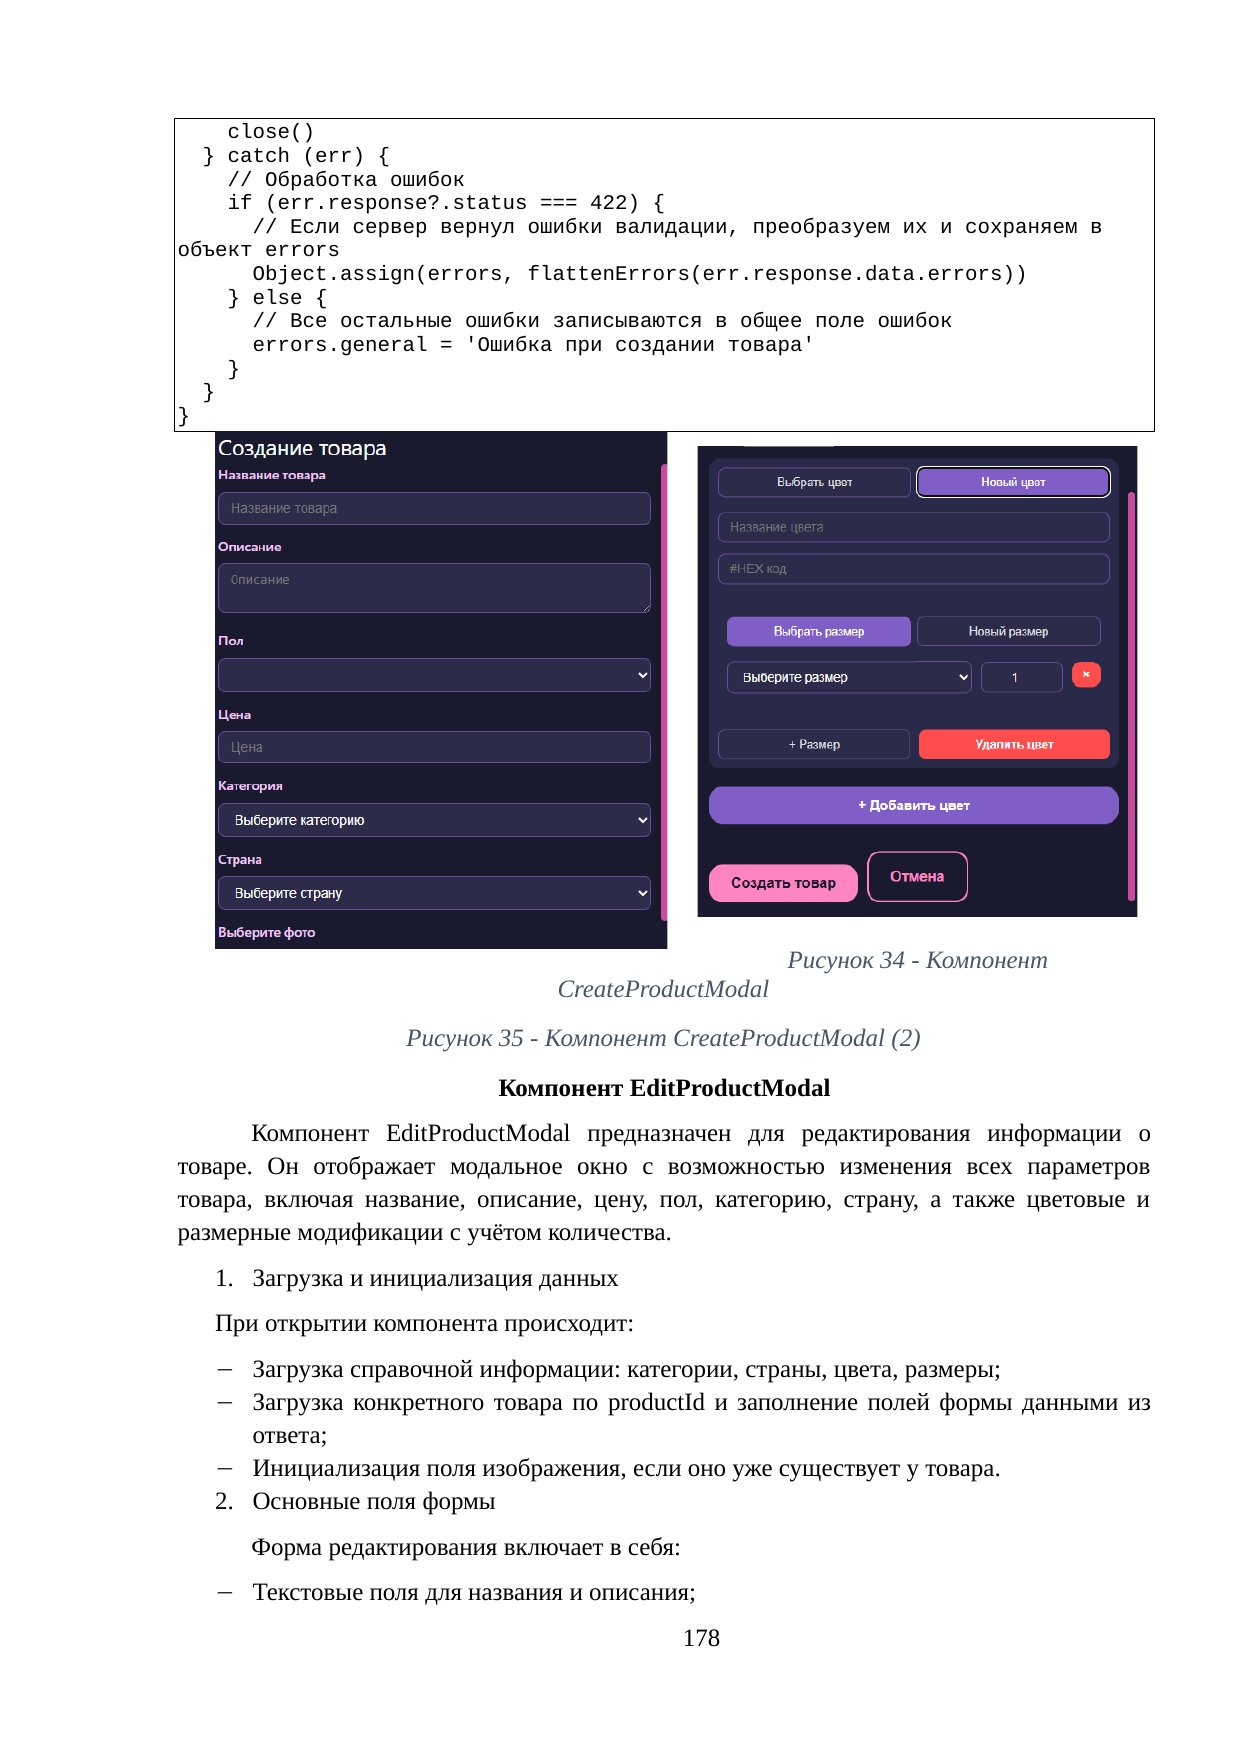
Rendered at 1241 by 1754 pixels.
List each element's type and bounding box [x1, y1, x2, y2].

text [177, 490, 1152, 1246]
picture [696, 446, 1137, 916]
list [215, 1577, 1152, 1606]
picture [214, 431, 668, 947]
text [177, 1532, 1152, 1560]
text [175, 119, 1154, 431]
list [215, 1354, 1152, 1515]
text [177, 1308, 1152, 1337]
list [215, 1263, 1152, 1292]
